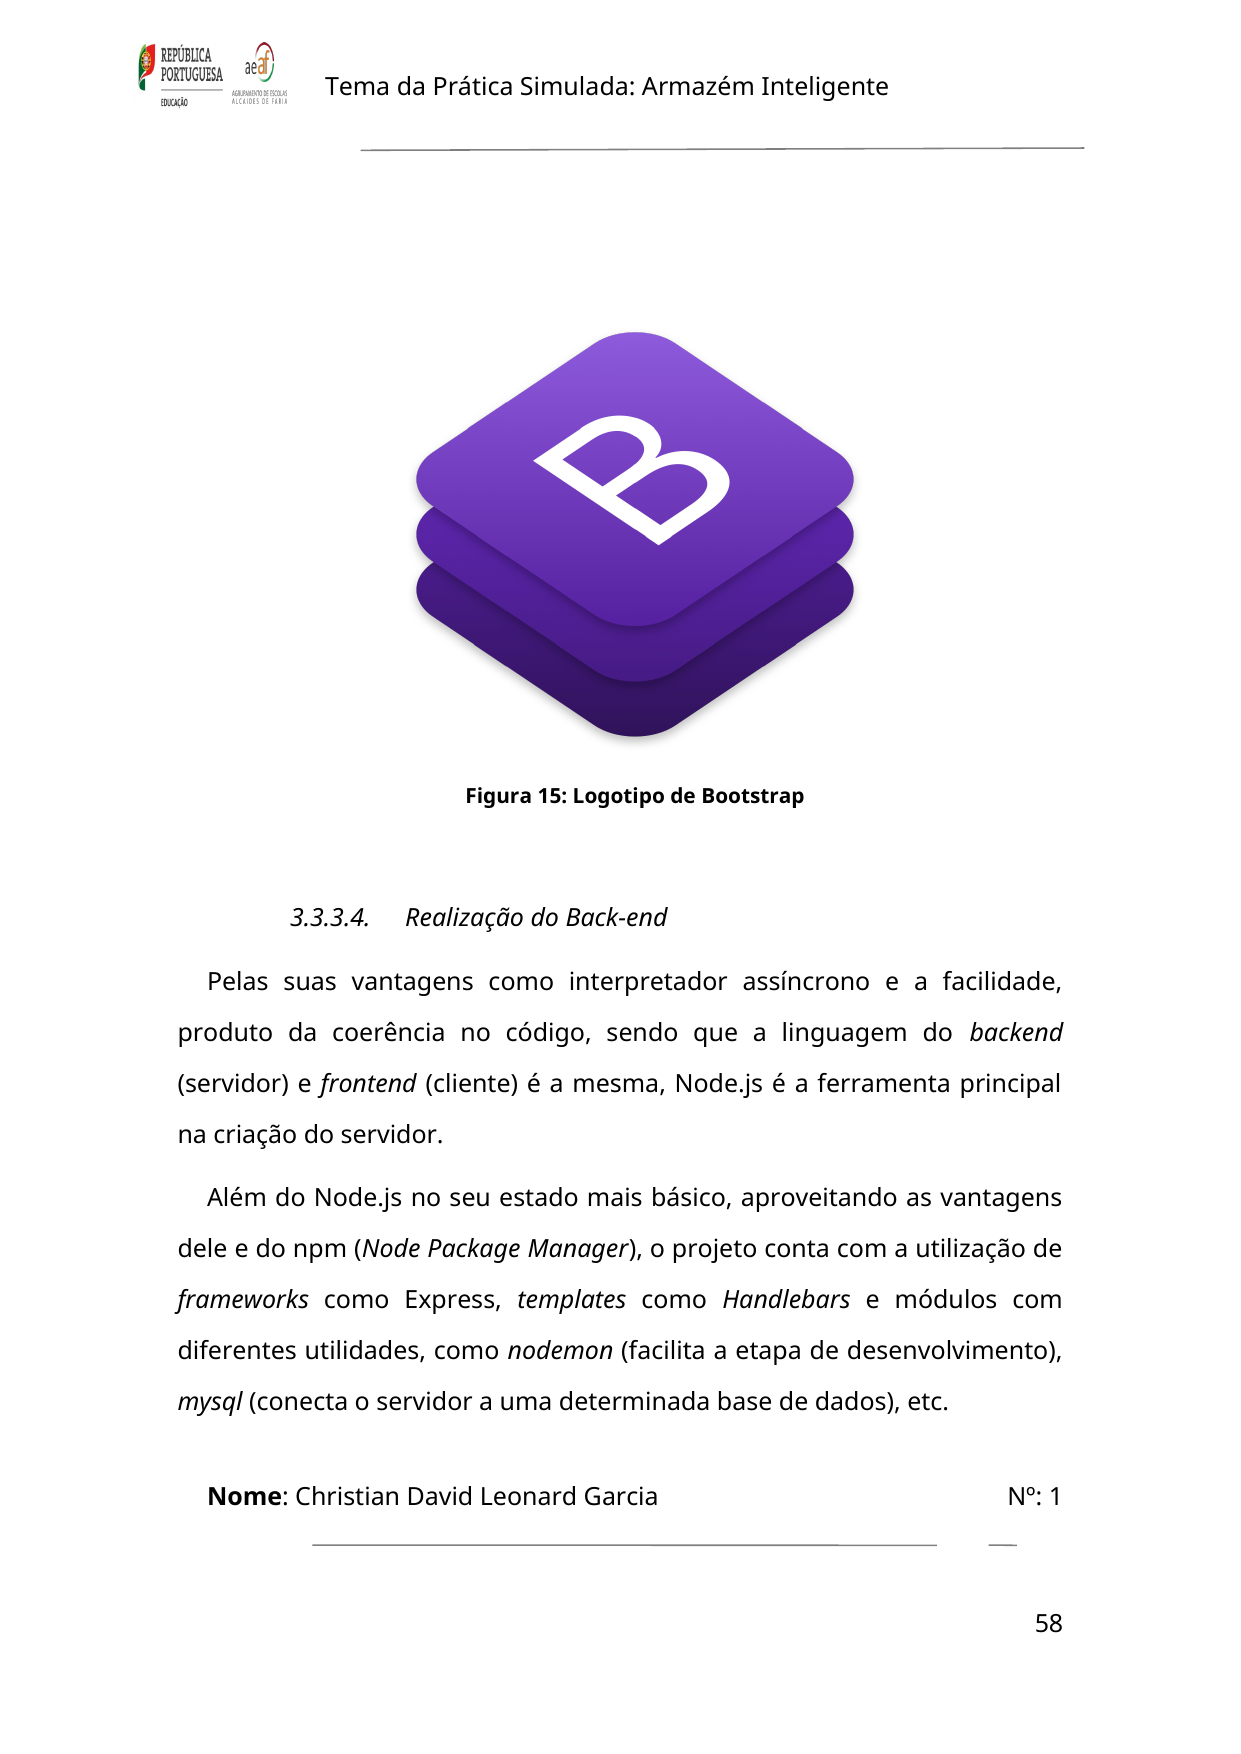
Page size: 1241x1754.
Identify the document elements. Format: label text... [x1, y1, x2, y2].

text Figura 15: Logotipo de Bootstrap [177, 781, 1063, 809]
picture [232, 42, 287, 104]
text Pelas suas vantagens como interpretador assíncrono e a facilidade, produto da coerência no código, sendo que a linguagem do backend (servidor) e frontend (cliente) é a mesma, Node.js é a ferramenta principal na criação do servidor. [177, 963, 1063, 1150]
text Além do Node.js no seu estado mais básico, aproveitando as vantagens dele e do npm (Node Package Manager), o projeto conta com a utilização de frameworks como Express, templates como Handlebars e módulos com diferentes utilidades, como nodemon (facilita a etapa de desenvolvimento), mysql (conecta o servidor a uma determinada base de dados), etc. [177, 1180, 1063, 1418]
picture [130, 42, 231, 111]
subtitle Realização do Back-end [290, 899, 1063, 934]
picture [378, 320, 892, 752]
